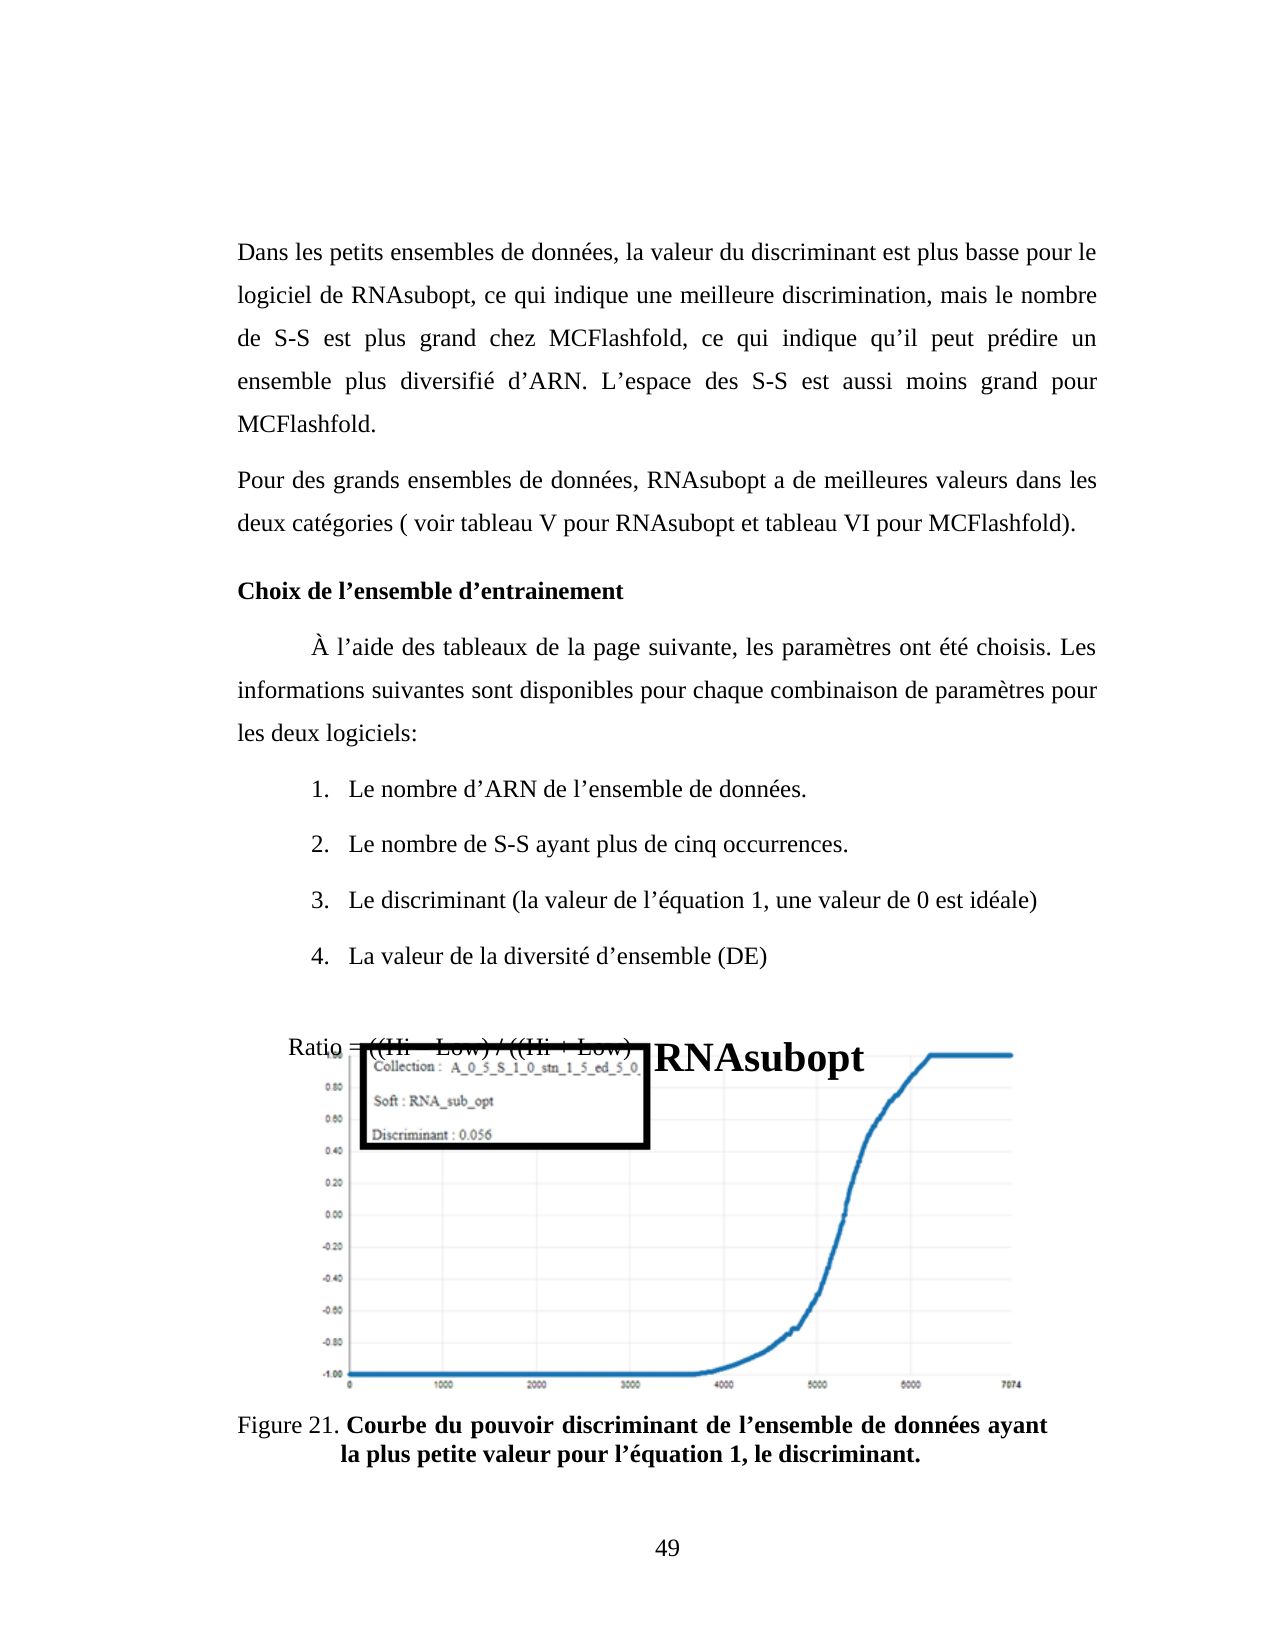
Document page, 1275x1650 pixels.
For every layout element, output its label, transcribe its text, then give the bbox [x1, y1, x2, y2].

text Dans les petits ensembles de données, la valeur du discriminant est plus basse pour le logiciel de RNAsubopt, ce qui indique une meilleure discrimination, mais le nombre de S-S est plus grand chez MCFlashfold, ce qui indique qu’il peut prédire un ensemble plus diversifié d’ARN. L’espace des S-S est aussi moins grand pour MCFlashfold. [237, 237, 1098, 438]
subtitle Choix de l’ensemble d’entrainement [237, 576, 1098, 605]
picture [298, 1025, 1037, 1410]
list Le nombre d’ARN de l’ensemble de données. [311, 774, 1098, 803]
text À l’aide des tableaux de la page suivante, les paramètres ont été choisis. Les informations suivantes sont disponibles pour chaque combinaison de paramètres pour les deux logiciels: [237, 632, 1098, 747]
list La valeur de la diversité d’ensemble (DE) [311, 941, 1098, 969]
list Le nombre de S-S ayant plus de cinq occurrences. [311, 829, 1098, 858]
list Le discriminant (la valeur de l’équation 1, une valeur de 0 est idéale) [311, 885, 1098, 914]
text Courbe du pouvoir discriminant de l’ensemble de données ayant la plus petite valeur pour l’équation 1, le discriminant. [237, 1410, 1049, 1467]
text Pour des grands ensembles de données, RNAsubopt a de meilleures valeurs dans les deux catégories ( voir tableau V pour RNAsubopt et tableau VI pour MCFlashfold). [237, 465, 1098, 537]
